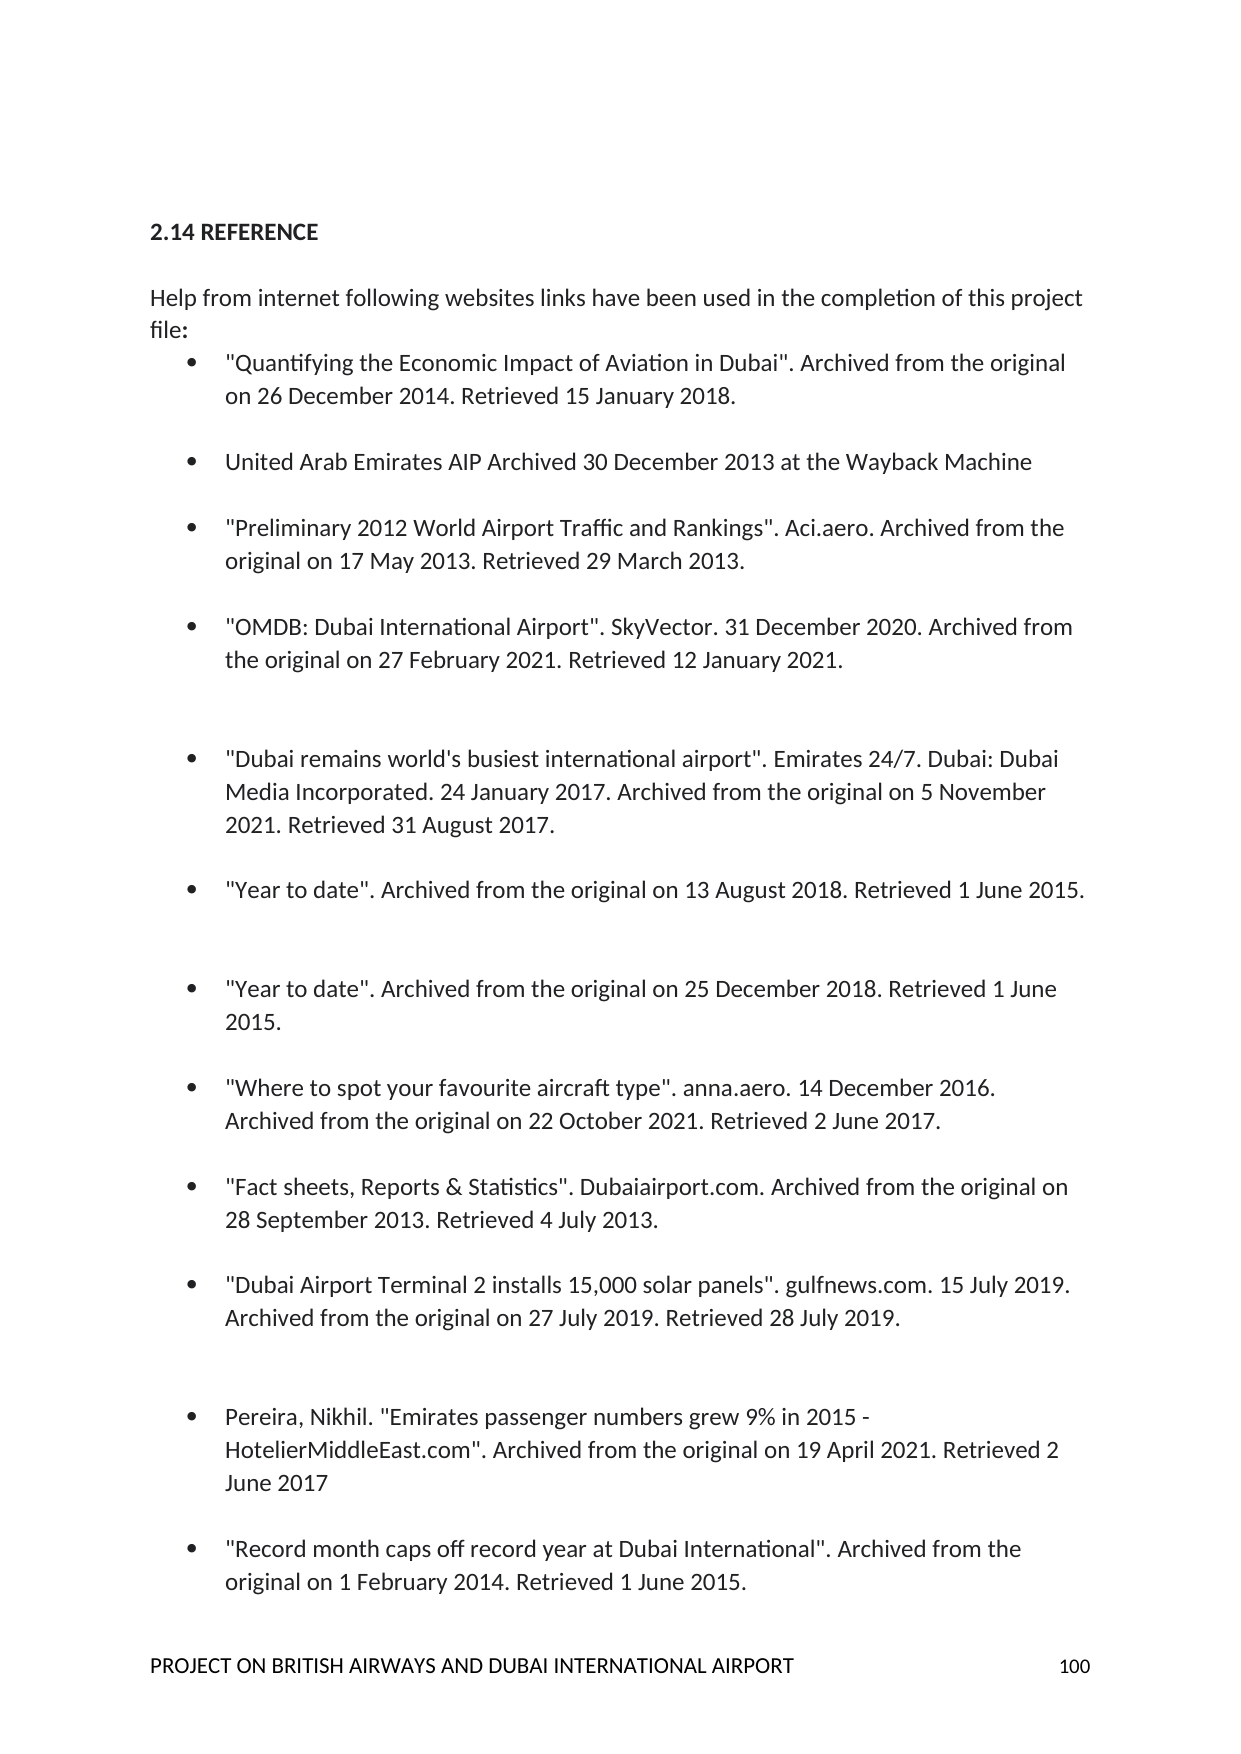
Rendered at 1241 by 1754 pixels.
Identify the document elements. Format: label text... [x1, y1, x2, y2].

text Help from internet following websites links have been used in the completion of this project file: [150, 282, 1090, 345]
list "Where to spot your favourite aircraft type". anna.aero. 14 December 2016. Archived from the original on 22 October 2021. Retrieved 2 June 2017. [187, 1072, 1090, 1136]
list "Year to date". Archived from the original on 25 December 2018. Retrieved 1 June 2015. [187, 973, 1090, 1037]
list United Arab Emirates AIP Archived 30 December 2013 at the Wayback Machine [187, 446, 1090, 477]
list "Year to date". Archived from the original on 13 August 2018. Retrieved 1 June 2015. [187, 874, 1090, 905]
list "Fact sheets, Reports & Statistics". Dubaiairport.com. Archived from the original on 28 September 2013. Retrieved 4 July 2013. [187, 1171, 1090, 1234]
list "Record month caps off record year at Dubai International". Archived from the original on 1 February 2014. Retrieved 1 June 2015. [187, 1533, 1090, 1596]
list "Dubai remains world's busiest international airport". Emirates 24/7. Dubai: Dubai Media Incorporated. 24 January 2017. Archived from the original on 5 November 2021. Retrieved 31 August 2017. [187, 743, 1090, 839]
list "Quantifying the Economic Impact of Aviation in Dubai". Archived from the original on 26 December 2014. Retrieved 15 January 2018. [187, 347, 1090, 411]
text 2.14 REFERENCE [150, 216, 1090, 246]
list Pereira, Nikhil. "Emirates passenger numbers grew 9% in 2015 - HotelierMiddleEast.com". Archived from the original on 19 April 2021. Retrieved 2 June 2017 [187, 1401, 1090, 1498]
list "Dubai Airport Terminal 2 installs 15,000 solar panels". gulfnews.com. 15 July 2019. Archived from the original on 27 July 2019. Retrieved 28 July 2019. [187, 1269, 1090, 1333]
list "OMDB: Dubai International Airport". SkyVector. 31 December 2020. Archived from the original on 27 February 2021. Retrieved 12 January 2021. [187, 611, 1090, 674]
list "Preliminary 2012 World Airport Traffic and Rankings". Aci.aero. Archived from the original on 17 May 2013. Retrieved 29 March 2013. [187, 512, 1090, 576]
